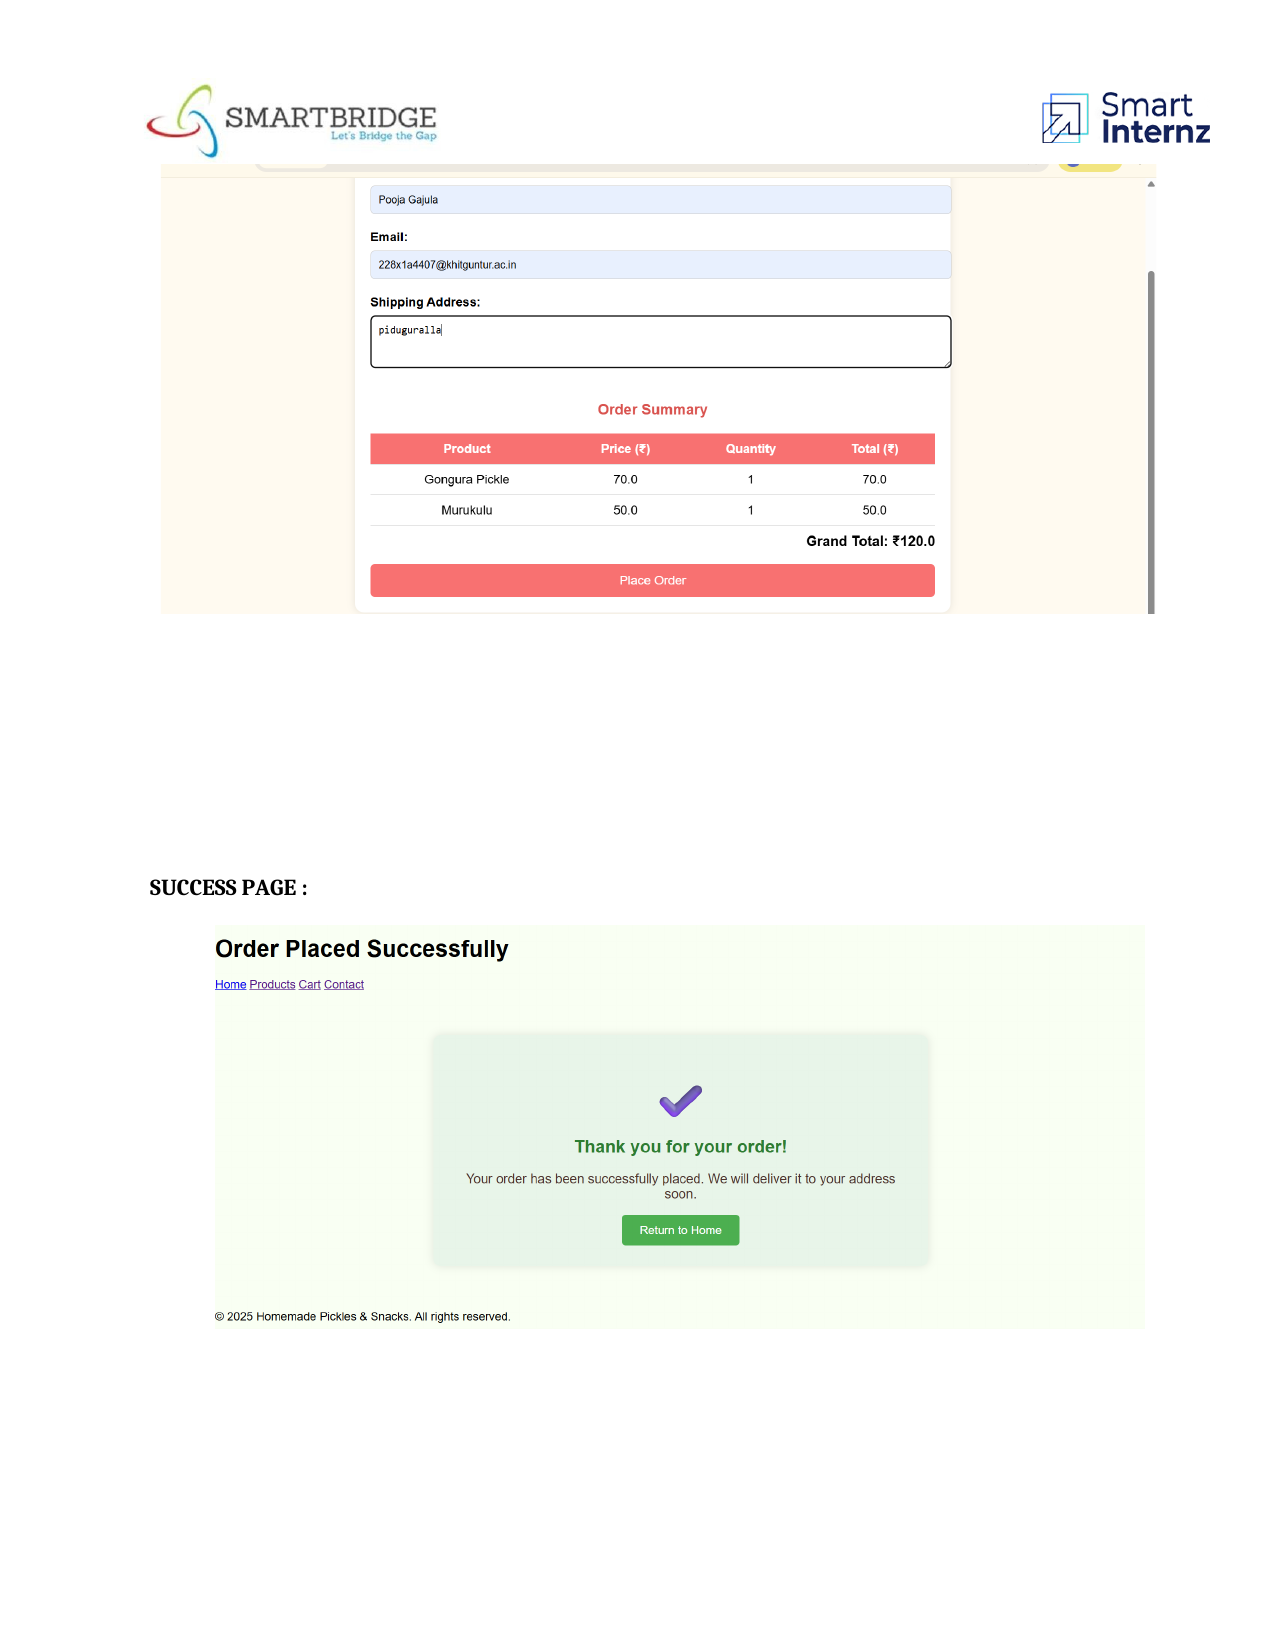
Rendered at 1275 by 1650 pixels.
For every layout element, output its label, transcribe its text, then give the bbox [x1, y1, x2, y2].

picture [143, 78, 441, 163]
picture [1037, 92, 1214, 143]
text SUCCESS PAGE : [150, 874, 1253, 901]
picture [160, 164, 1157, 614]
picture [215, 925, 1145, 1329]
